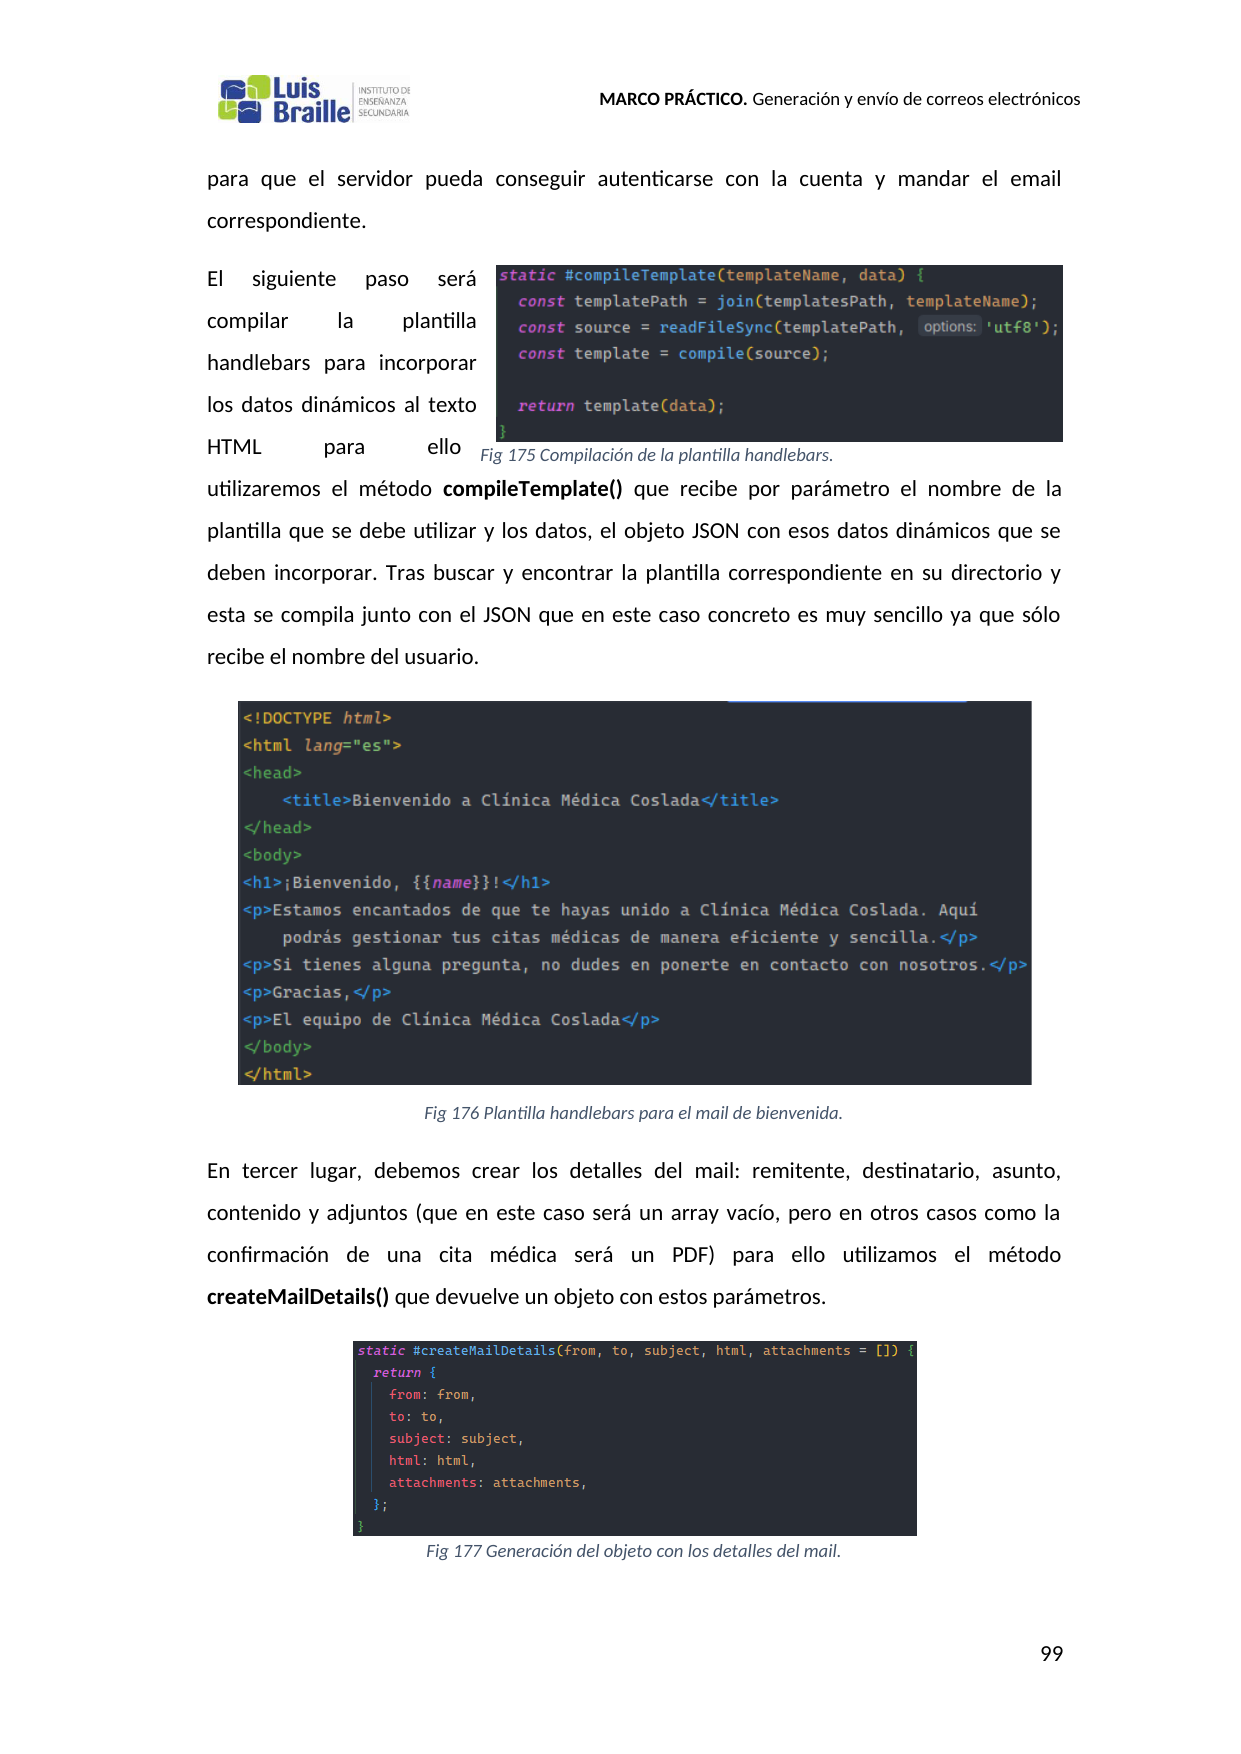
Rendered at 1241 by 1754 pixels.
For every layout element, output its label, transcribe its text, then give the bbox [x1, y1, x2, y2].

picture [353, 1341, 917, 1536]
text En tercer lugar, debemos crear los detalles del mail: remitente, destinatario, asunto, contenido y adjuntos (que en este caso será un array vacío, pero en otros casos como la confirmación de una cita médica será un PDF) para ello utilizamos el método createMailDetails() que devuelve un objeto con estos parámetros. [207, 1157, 1063, 1311]
picture [238, 701, 1032, 1085]
text Fig 174 Plantilla handlebars para el mail de bienvenida. [207, 1101, 1063, 1124]
text El método sendWelcomeEmail() será el encargado de controlar qué se debe hacer y en qué orden, en primer lugar hay que crear un transportador es decir, un objeto de configuración donde se define el servicio a utilizar y valores como los parámetros de usuario y contraseña para que el servidor pueda conseguir autenticarse con la cuenta y mandar el email correspondiente. [207, 164, 1063, 234]
picture [496, 265, 1063, 442]
